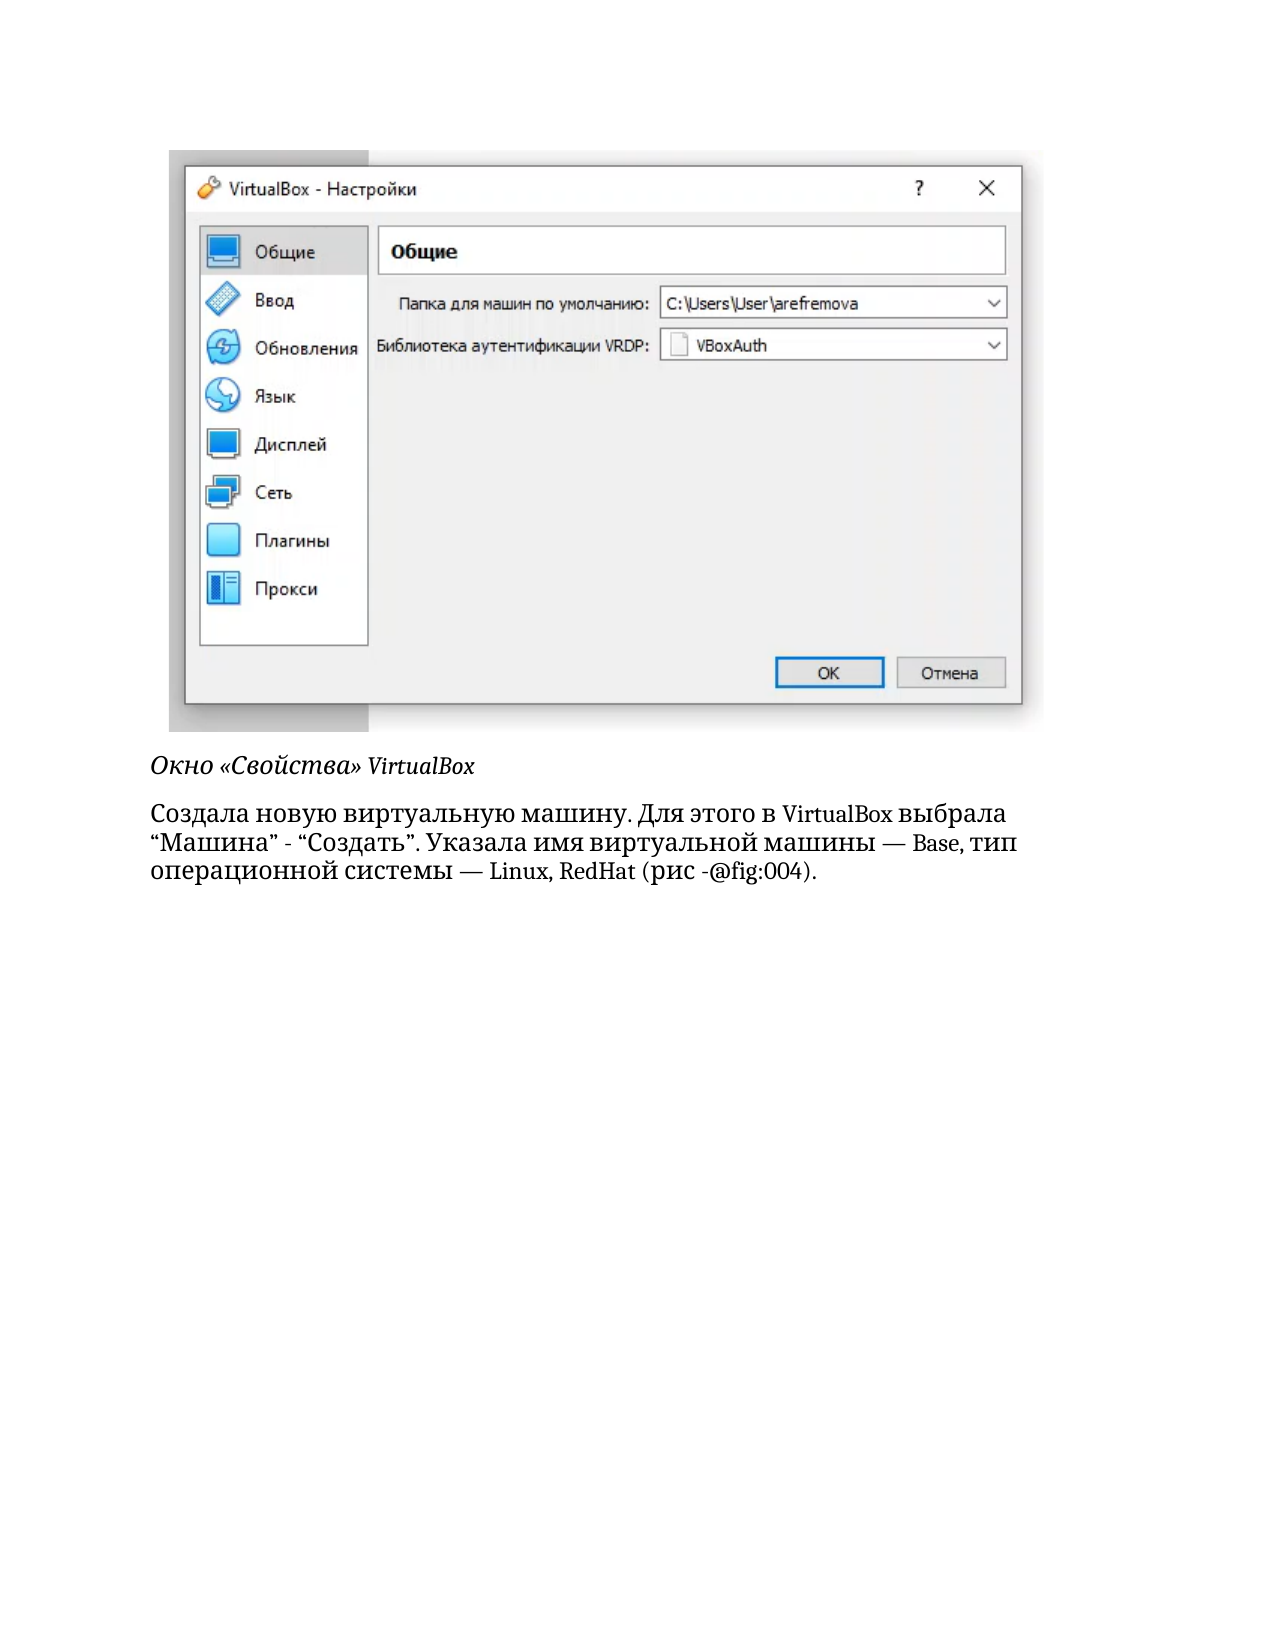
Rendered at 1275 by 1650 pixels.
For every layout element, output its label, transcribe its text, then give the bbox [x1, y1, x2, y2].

picture [168, 150, 1044, 732]
text Создала новую виртуальную машину. Для этого в VirtualBox выбрала “Машина” - “Создать”. Указала имя виртуальной машины — Base, тип операционной системы — Linux, RedHat (рис -@fig:004). [150, 800, 1125, 886]
text Окно «Свойства» VirtualBox [150, 752, 1125, 781]
